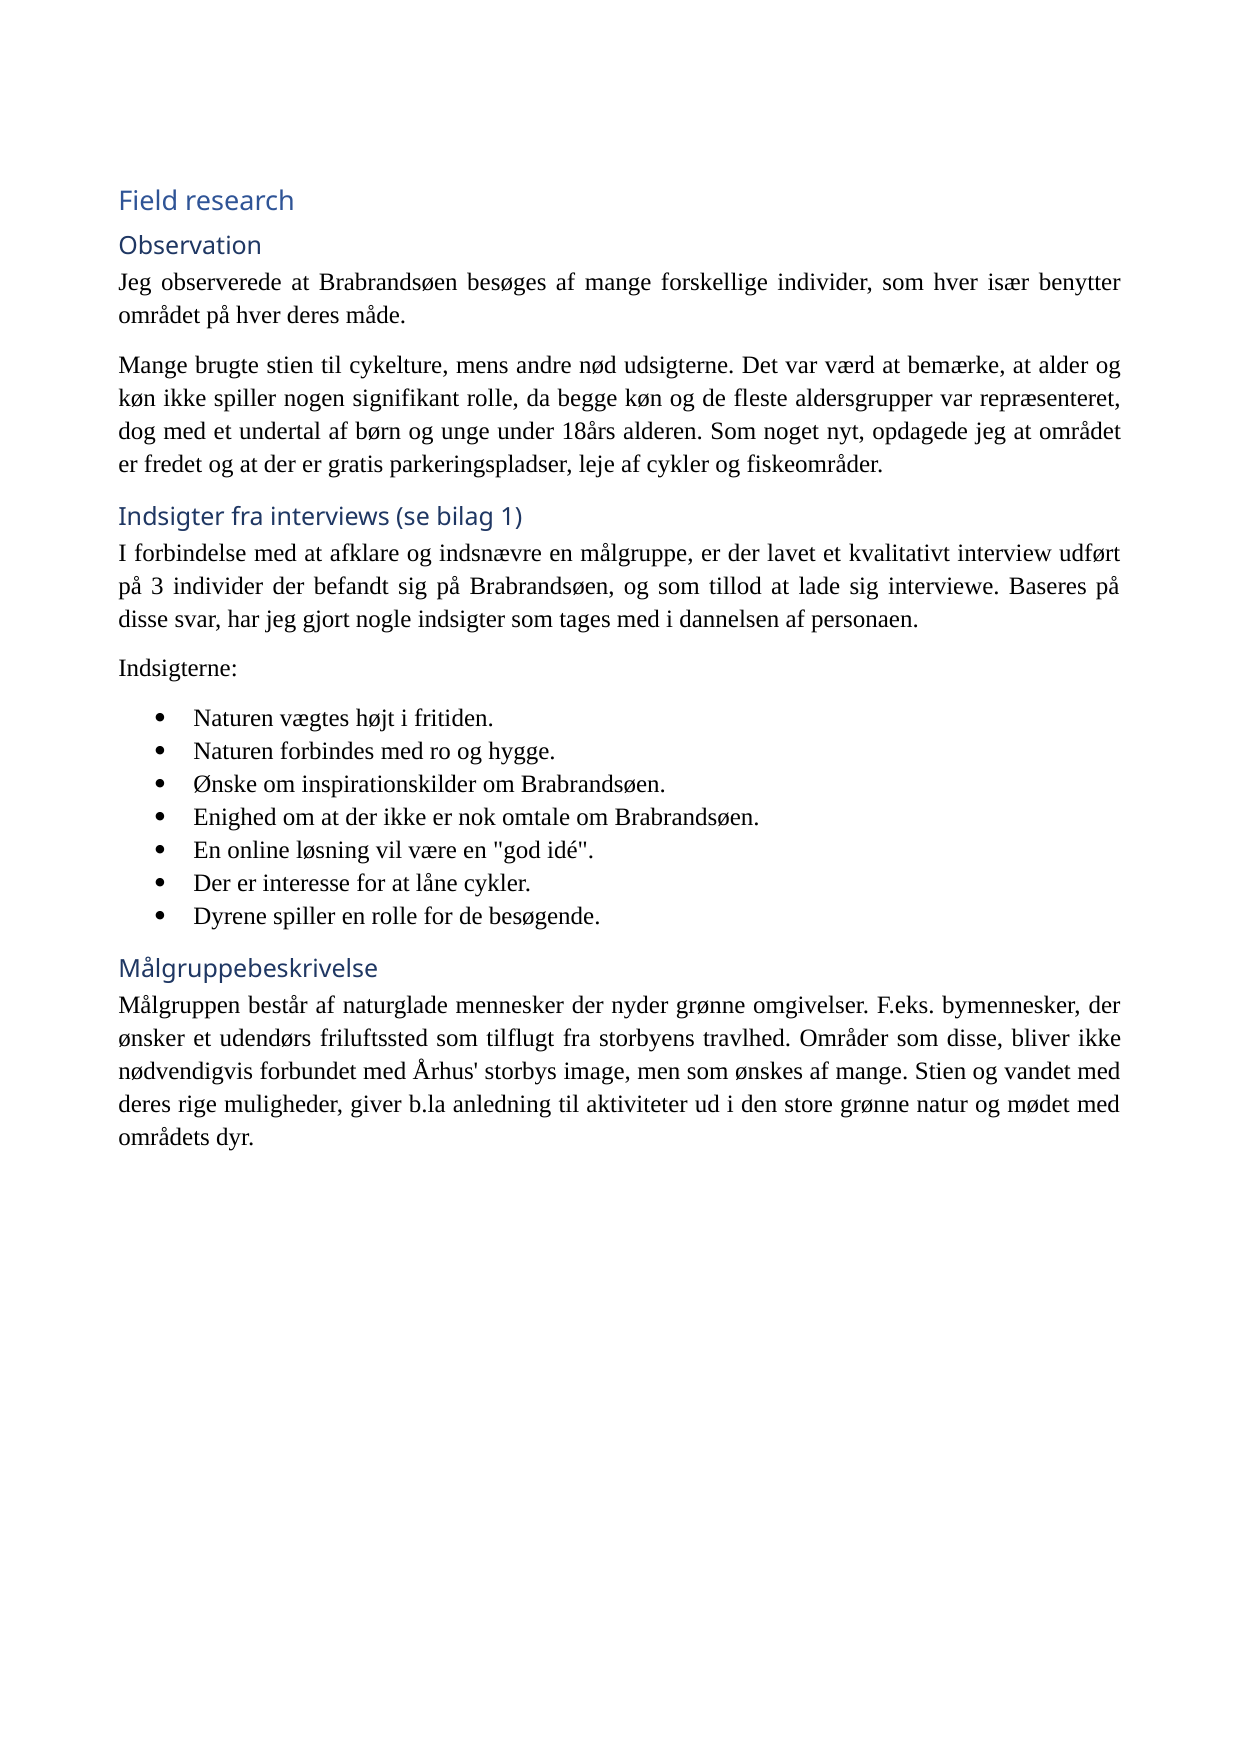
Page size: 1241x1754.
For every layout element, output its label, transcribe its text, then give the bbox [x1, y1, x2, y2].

subtitle Målgruppebeskrivelse [118, 951, 1122, 985]
list Dyrene spiller en rolle for de besøgende. [156, 901, 1122, 930]
text Jeg observerede at Brabrandsøen besøges af mange forskellige individer, som hver især benytter området på hver deres måde. [118, 267, 1122, 329]
list Ønske om inspirationskilder om Brabrandsøen. [156, 769, 1122, 798]
text Målgruppen består af naturglade mennesker der nyder grønne omgivelser. F.eks. bymennesker, der ønsker et udendørs friluftssted som tilflugt fra storbyens travlhed. Områder som disse, bliver ikke nødvendigvis forbundet med Århus' storbys image, men som ønskes af mange. Stien og vandet med deres rige muligheder, giver b.la anledning til aktiviteter ud i den store grønne natur og mødet med områdets dyr. [118, 990, 1122, 1151]
list Naturen forbindes med ro og hygge. [156, 736, 1122, 765]
text I forbindelse med at afklare og indsnævre en målgruppe, er der lavet et kvalitativt interview udført på 3 individer der befandt sig på Brabrandsøen, og som tillod at lade sig interviewe. Baseres på disse svar, har jeg gjort nogle indsigter som tages med i dannelsen af personaen. [118, 538, 1122, 632]
subtitle Observation [118, 228, 1122, 262]
list Enighed om at der ikke er nok omtale om Brabrandsøen. [156, 802, 1122, 831]
list Naturen vægtes højt i fritiden. [156, 703, 1122, 732]
subtitle Field research [118, 181, 1122, 218]
list En online løsning vil være en "god idé". [156, 835, 1122, 864]
text Indsigterne: [118, 653, 1122, 682]
list Der er interesse for at låne cykler. [156, 868, 1122, 897]
subtitle Indsigter fra interviews (se bilag 1) [118, 498, 1122, 533]
text Mange brugte stien til cykelture, mens andre nød udsigterne. Det var værd at bemærke, at alder og køn ikke spiller nogen signifikant rolle, da begge køn og de fleste aldersgrupper var repræsenteret, dog med et undertal af børn og unge under 18års alderen. Som noget nyt, opdagede jeg at området er fredet og at der er gratis parkeringspladser, leje af cykler og fiskeområder. [118, 350, 1122, 478]
